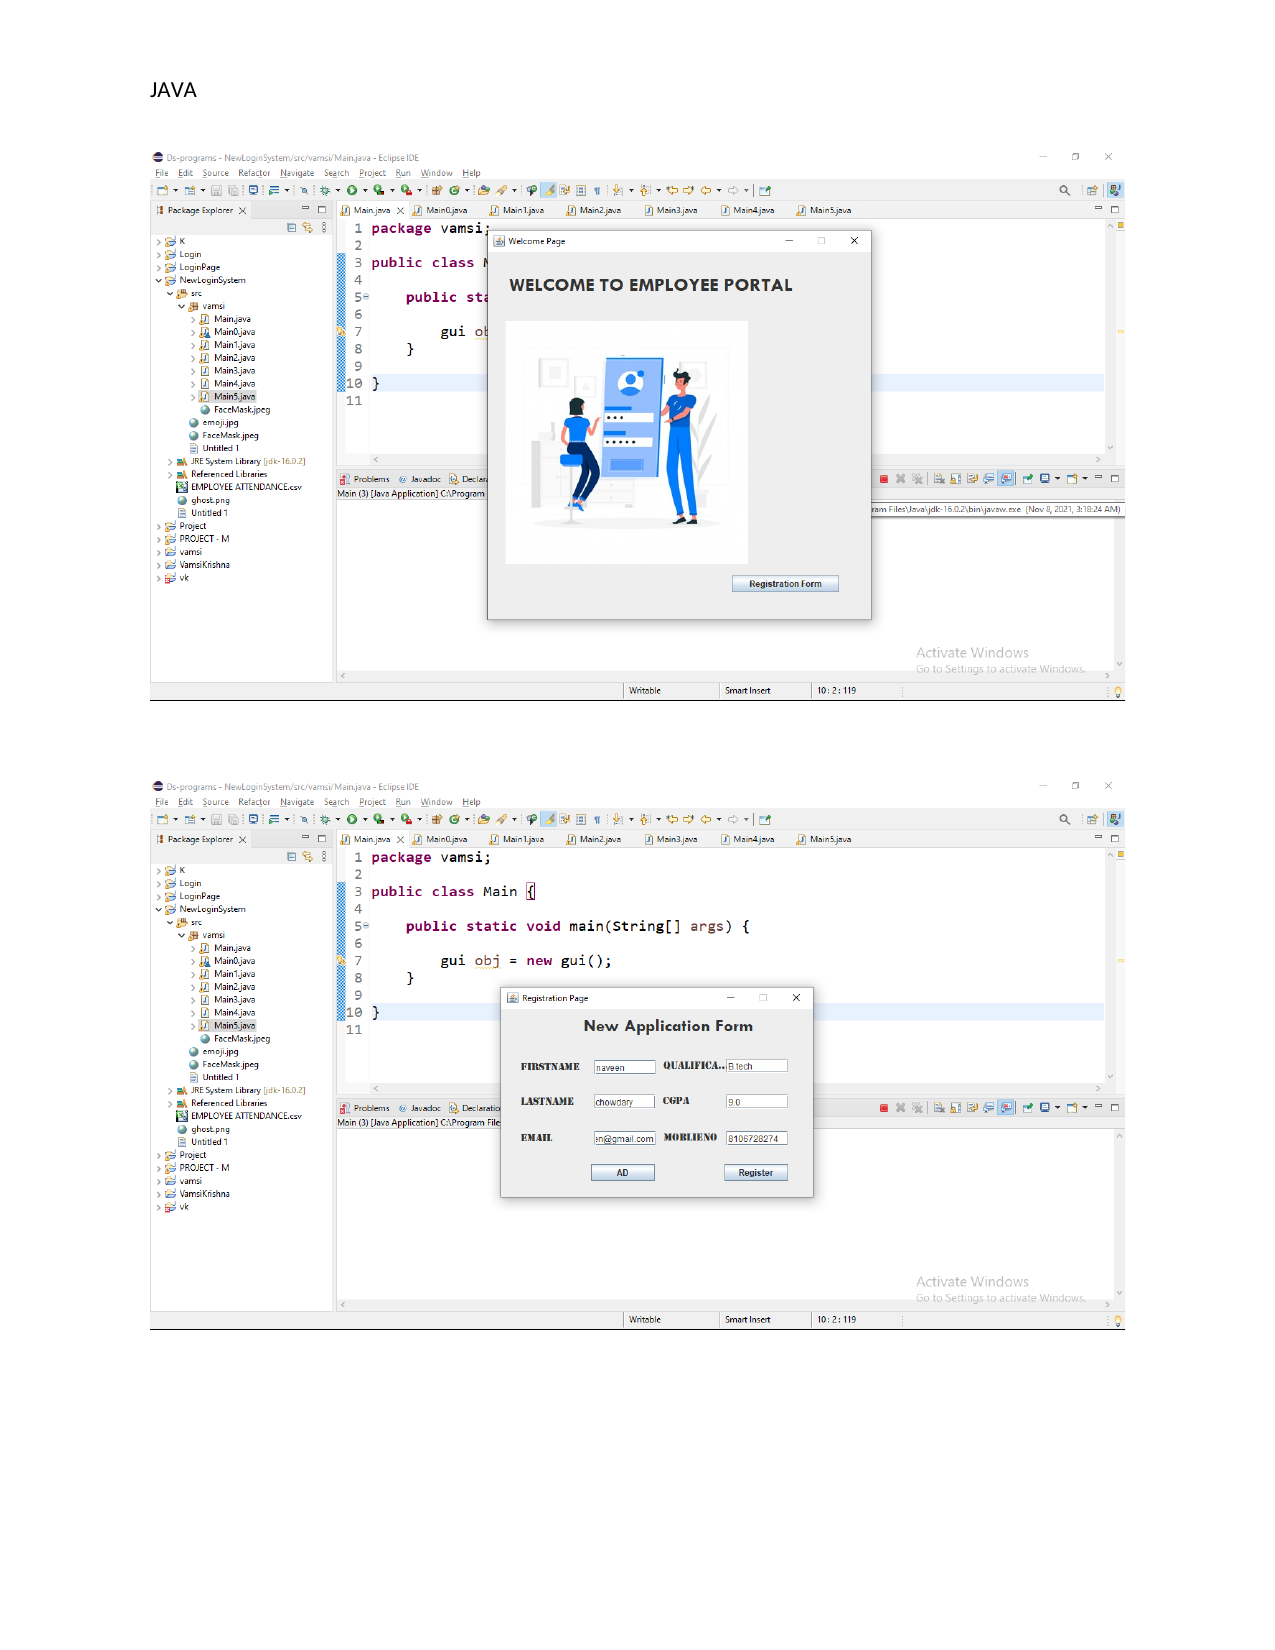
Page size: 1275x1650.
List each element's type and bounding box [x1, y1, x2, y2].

picture [150, 150, 1125, 701]
picture [150, 778, 1125, 1330]
